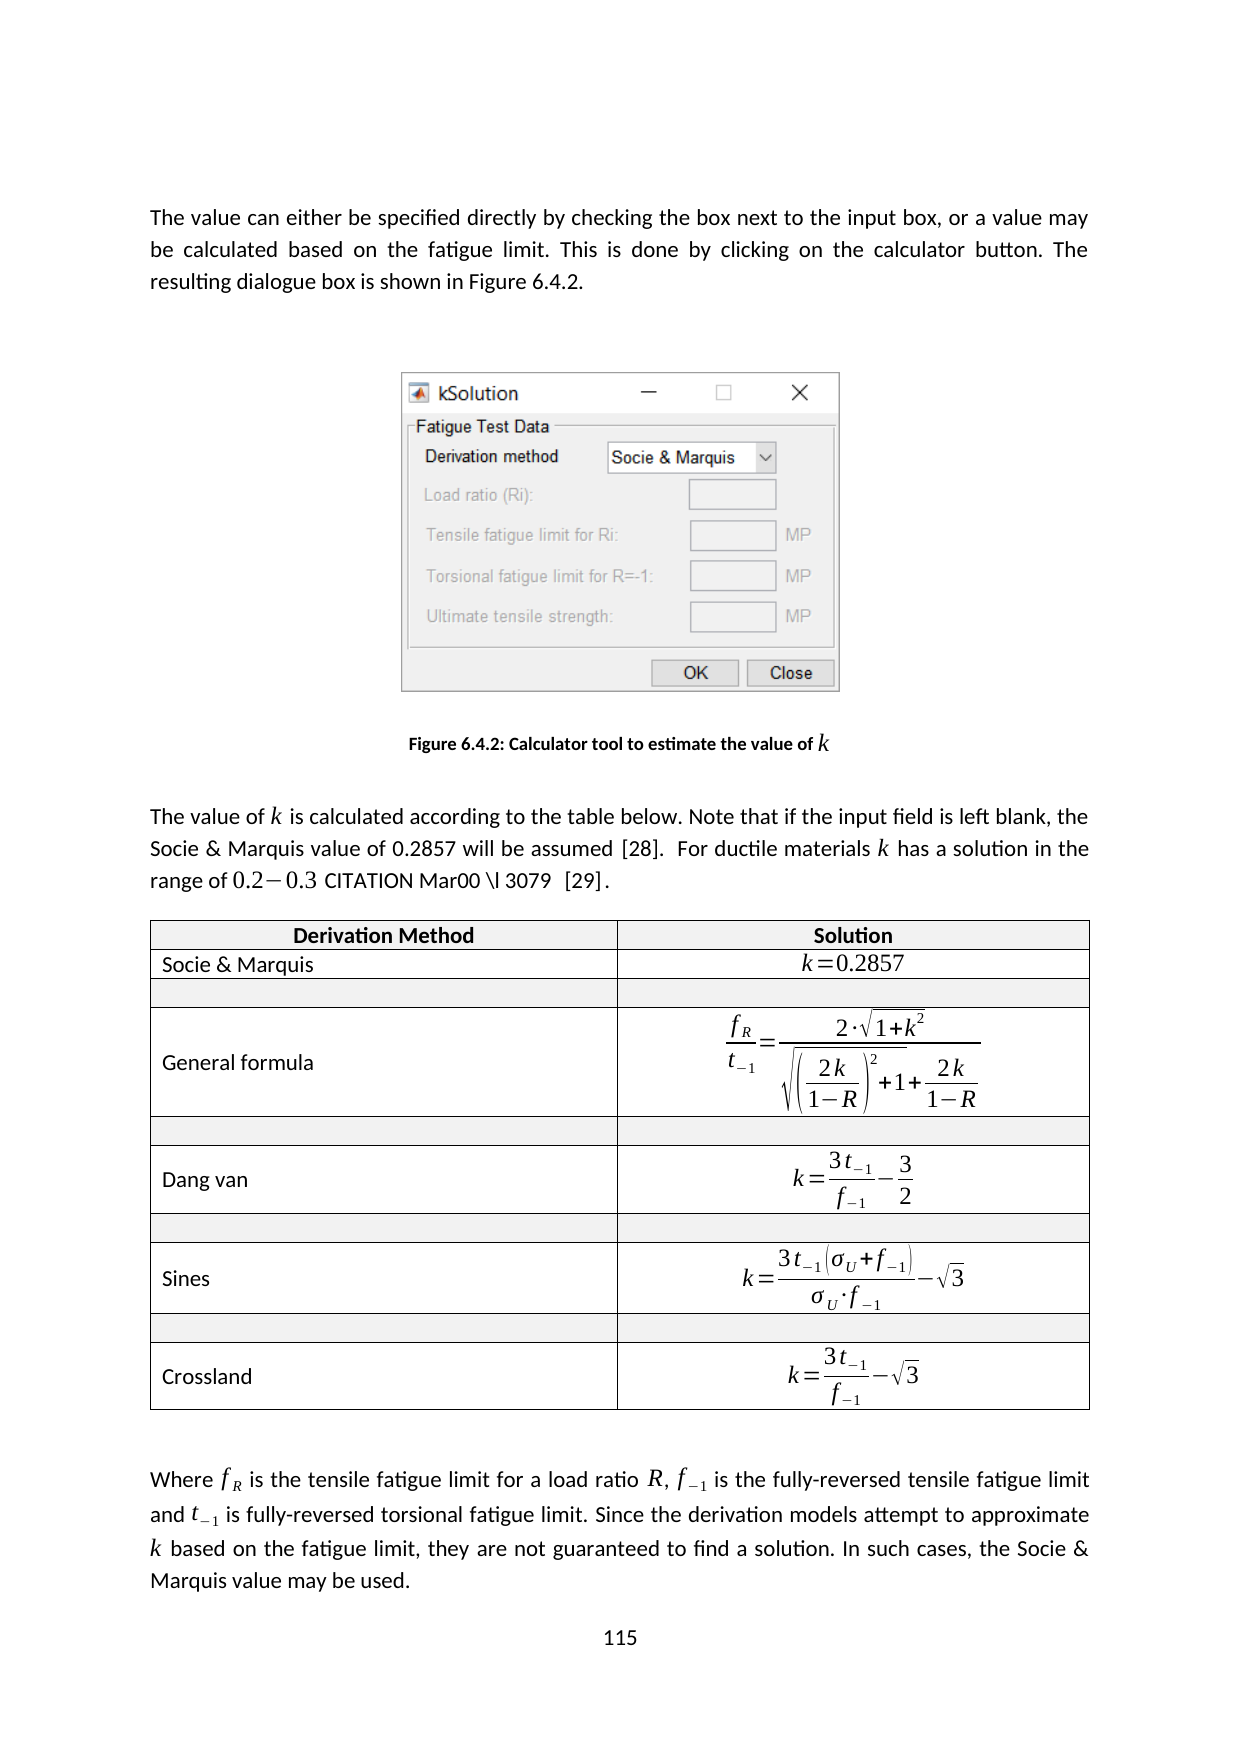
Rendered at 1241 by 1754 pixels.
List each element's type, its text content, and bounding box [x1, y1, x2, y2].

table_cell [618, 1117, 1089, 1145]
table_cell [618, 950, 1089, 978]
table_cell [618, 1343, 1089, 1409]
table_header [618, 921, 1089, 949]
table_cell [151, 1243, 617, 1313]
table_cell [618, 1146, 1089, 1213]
text The value can either be specified directly by checking the box next to the input box, or a value may be calculated based on the fatigue limit. This is done by clicking on the calculator button. The resulting dialogue box is shown in Figure 6.4.2. [150, 203, 1090, 295]
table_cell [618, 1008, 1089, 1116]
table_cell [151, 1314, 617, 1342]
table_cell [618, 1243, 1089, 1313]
text Where is the tensile fatigue limit for a load ratio , is the fully-reversed tensile fatigue limit and is fully-reversed torsional fatigue limit. Since the derivation models attempt to approximate based on the fatigue limit, they are not guaranteed to find a solution. In such cases, the Socie & Marquis value may be used. [150, 1463, 1090, 1594]
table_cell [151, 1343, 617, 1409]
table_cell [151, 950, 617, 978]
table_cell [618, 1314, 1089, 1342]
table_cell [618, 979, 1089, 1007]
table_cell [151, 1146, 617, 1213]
picture [401, 372, 840, 692]
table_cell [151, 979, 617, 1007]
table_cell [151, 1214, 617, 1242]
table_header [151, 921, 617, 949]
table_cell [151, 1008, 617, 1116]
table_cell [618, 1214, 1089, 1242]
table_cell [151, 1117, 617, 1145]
